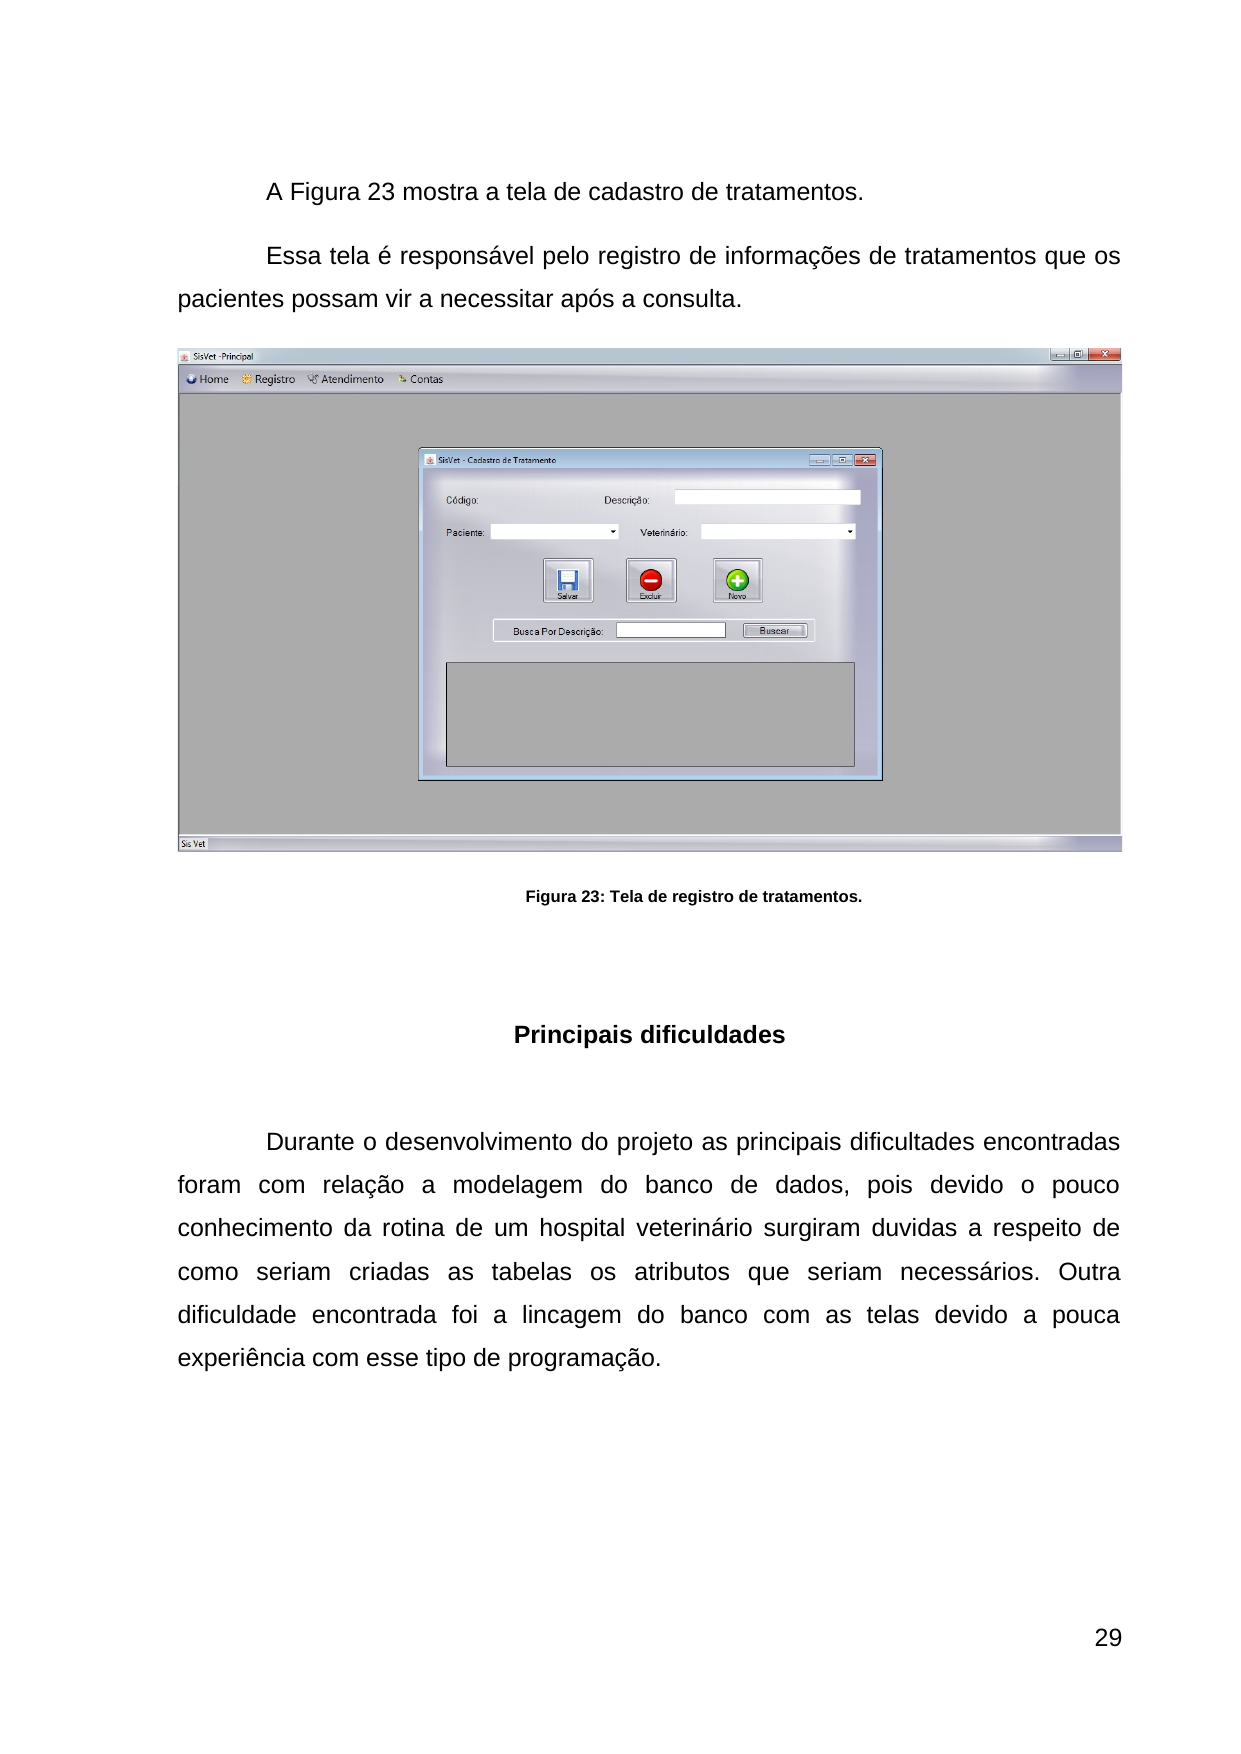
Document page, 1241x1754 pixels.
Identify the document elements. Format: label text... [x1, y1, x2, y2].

picture [177, 348, 1123, 852]
subtitle Principais dificuldades [177, 1020, 1122, 1049]
text Figura 23: Tela de registro de tratamentos. [177, 887, 1122, 906]
text A Figura 22 mostra a tela de cadastro de tratamentos. [177, 177, 1122, 206]
text Essa tela é responsável pelo registro de informações de tratamentos que os pacientes possam vir a necessitar após a consulta. [177, 241, 1122, 313]
text Durante o desenvolvimento do projeto as principais dificultades encontradas foram com relação a modelagem do banco de dados, pois devido o pouco conhecimento da rotina de um hospital veterinário surgiram duvidas a respeito de como seriam criadas as tabelas os atributos que seriam necessários. Outra dificuldade encontrada foi a lincagem do banco com as telas devido a pouca experiência com esse tipo de programação. [177, 1127, 1122, 1372]
